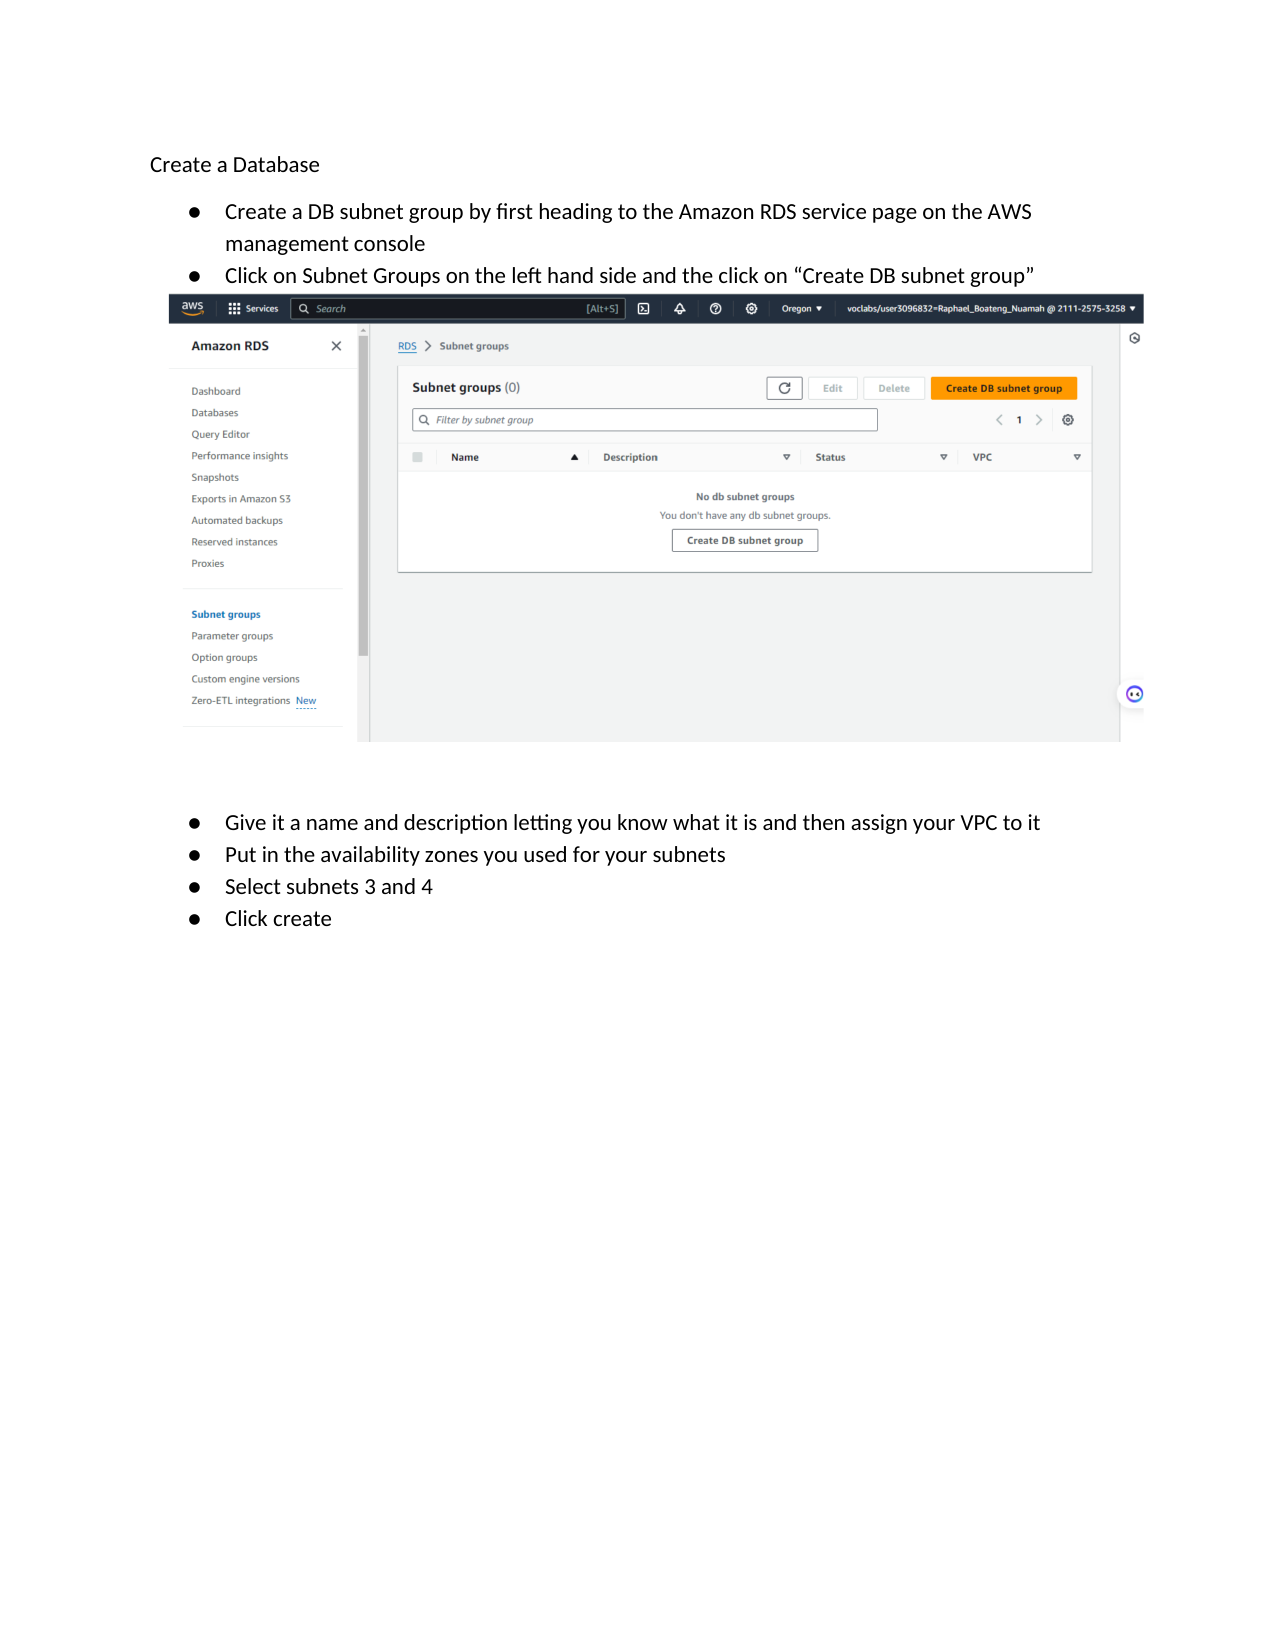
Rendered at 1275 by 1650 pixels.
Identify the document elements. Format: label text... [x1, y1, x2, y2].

text Create a Database [150, 150, 1125, 178]
list Click on Subnet Groups on the left hand side and the click on “Create DB subnet group” [187, 261, 1125, 289]
list Create a DB subnet group by first heading to the Amazon RDS service page on the AWS management console [187, 197, 1125, 257]
list Select subnets 3 and 4 [187, 872, 1125, 900]
list Put in the availability zones you used for your subnets [187, 840, 1125, 868]
list Give it a name and description letting you know what it is and then assign your VPC to it [187, 808, 1125, 836]
list Click create [187, 904, 1125, 932]
